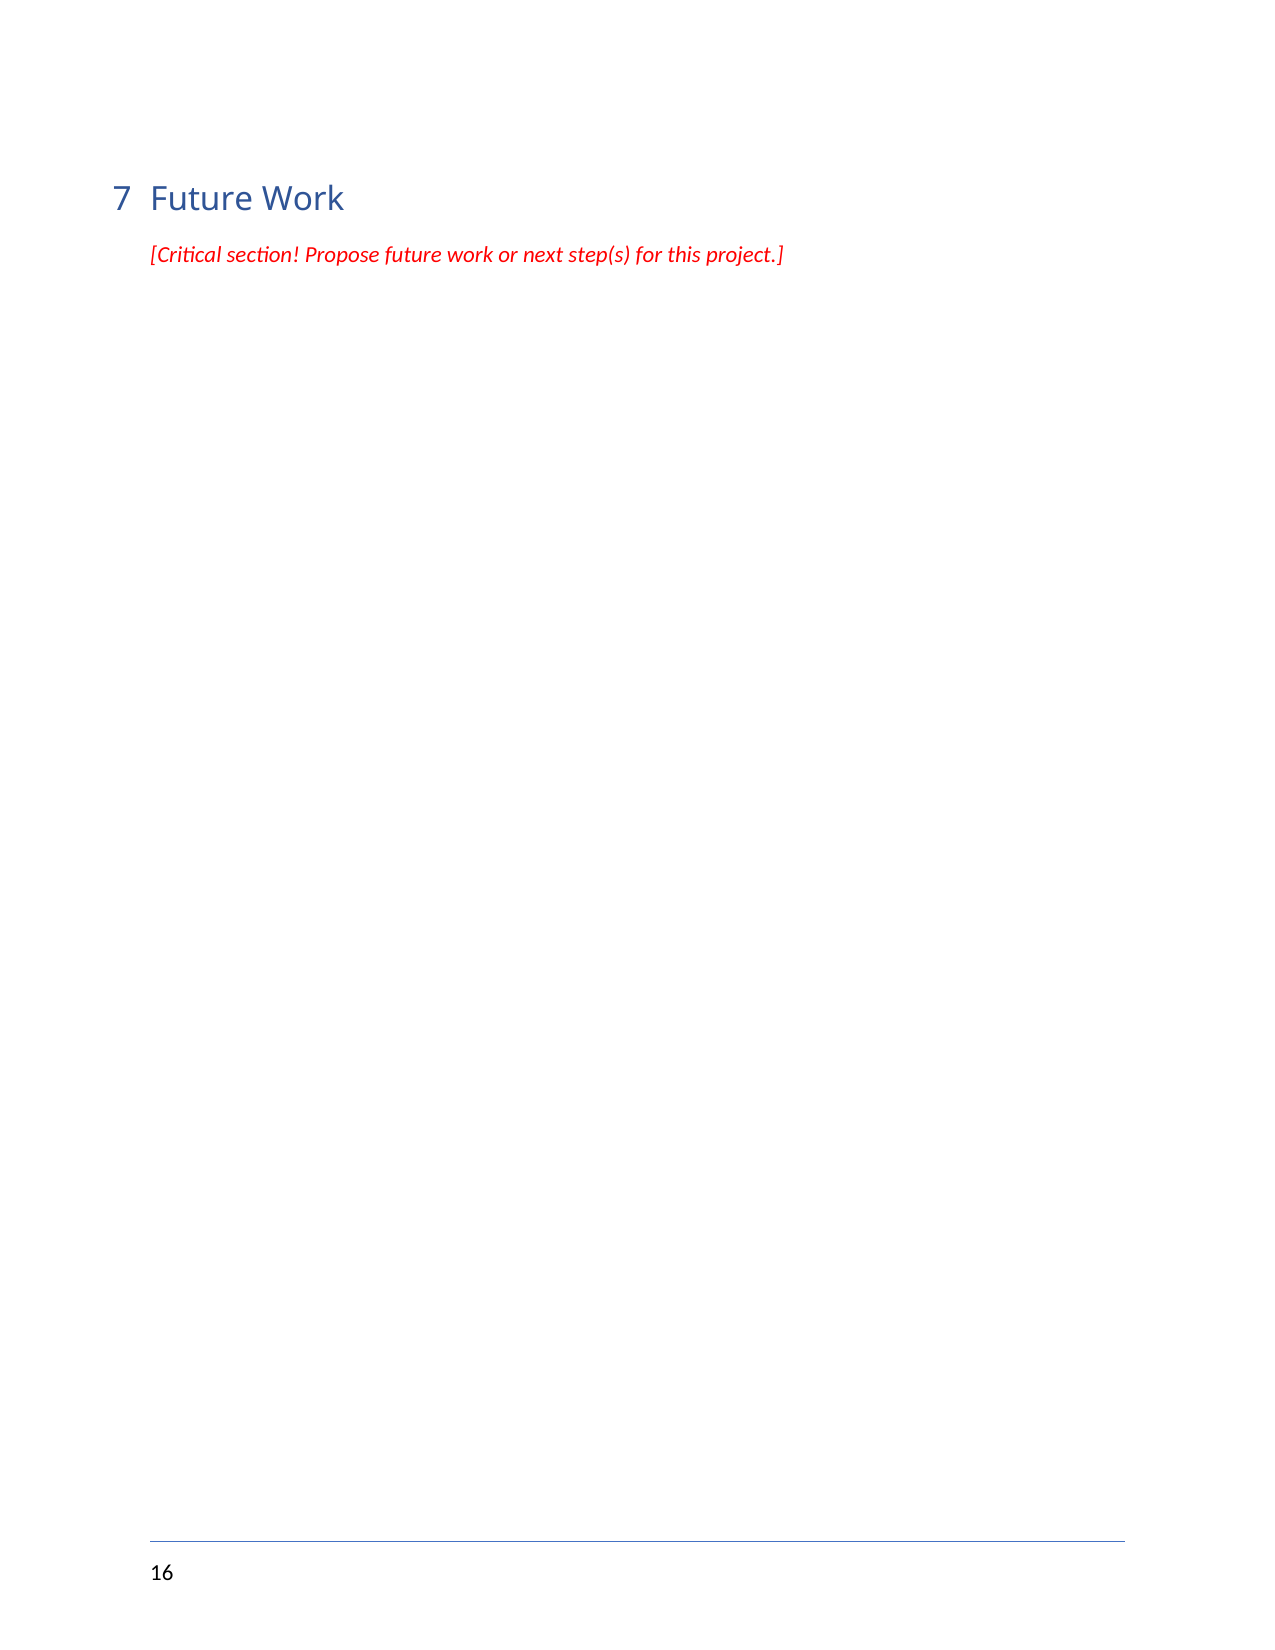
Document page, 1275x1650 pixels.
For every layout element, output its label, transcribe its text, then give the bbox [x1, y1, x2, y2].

text [Critical section! Propose future work or next step(s) for this project.] [150, 241, 1125, 269]
subtitle Future Work [112, 175, 1125, 220]
